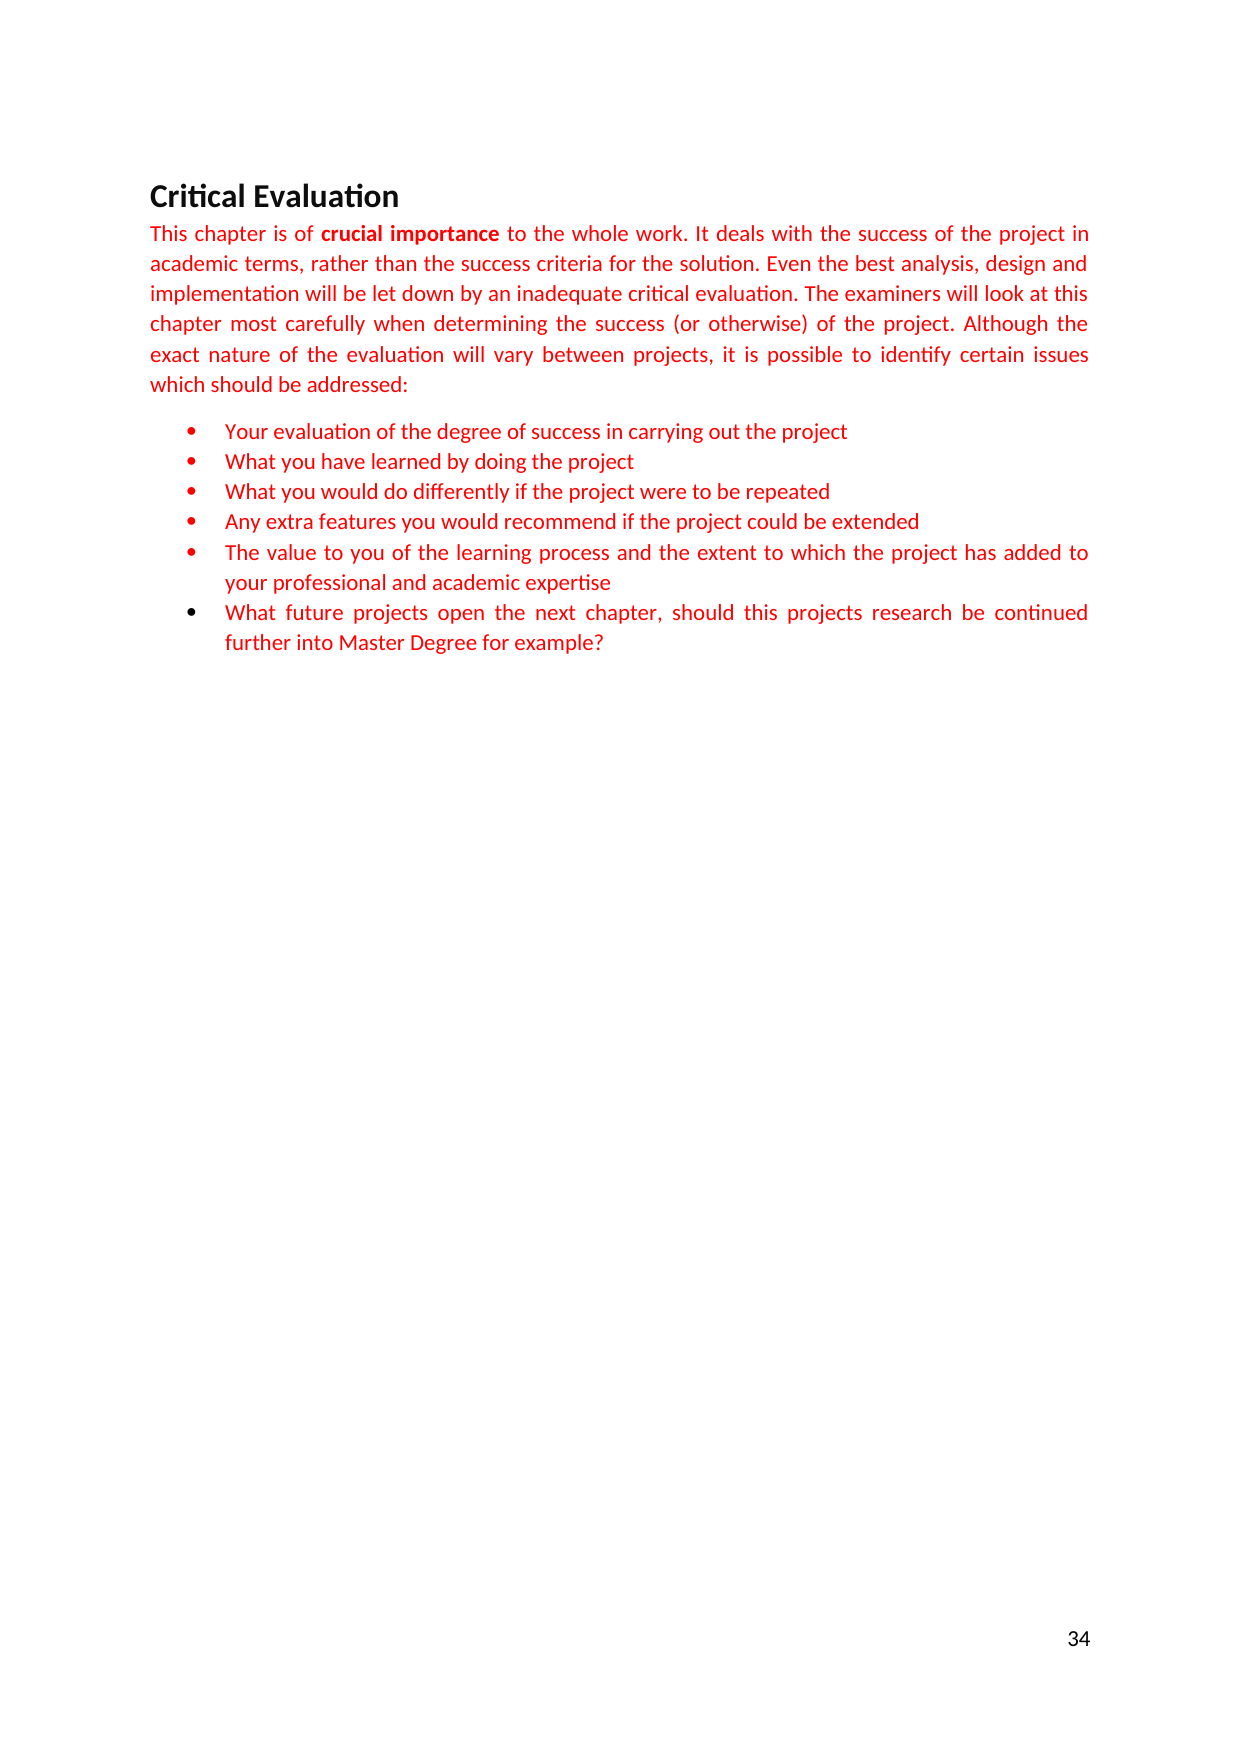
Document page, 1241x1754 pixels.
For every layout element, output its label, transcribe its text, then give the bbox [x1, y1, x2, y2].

list What future projects open the next chapter, should this projects research be continued further into Master Degree for example? [187, 598, 1090, 656]
subtitle Critical Evaluation [150, 175, 1090, 216]
list What you have learned by doing the project [187, 447, 1090, 475]
list What you would do differently if the project were to be repeated [187, 477, 1090, 505]
list Any extra features you would recommend if the project could be extended [187, 507, 1090, 536]
text This chapter is of crucial importance to the whole work. It deals with the success of the project in academic terms, rather than the success criteria for the solution. Even the best analysis, design and implementation will be let down by an inadequate critical evaluation. The examiners will look at this chapter most carefully when determining the success (or otherwise) of the project. Although the exact nature of the evaluation will vary between projects, it is possible to identify certain issues which should be addressed: [150, 219, 1090, 398]
list The value to you of the learning process and the extent to which the project has added to your professional and academic expertise [187, 538, 1090, 596]
list Your evaluation of the degree of success in carrying out the project [187, 417, 1090, 445]
